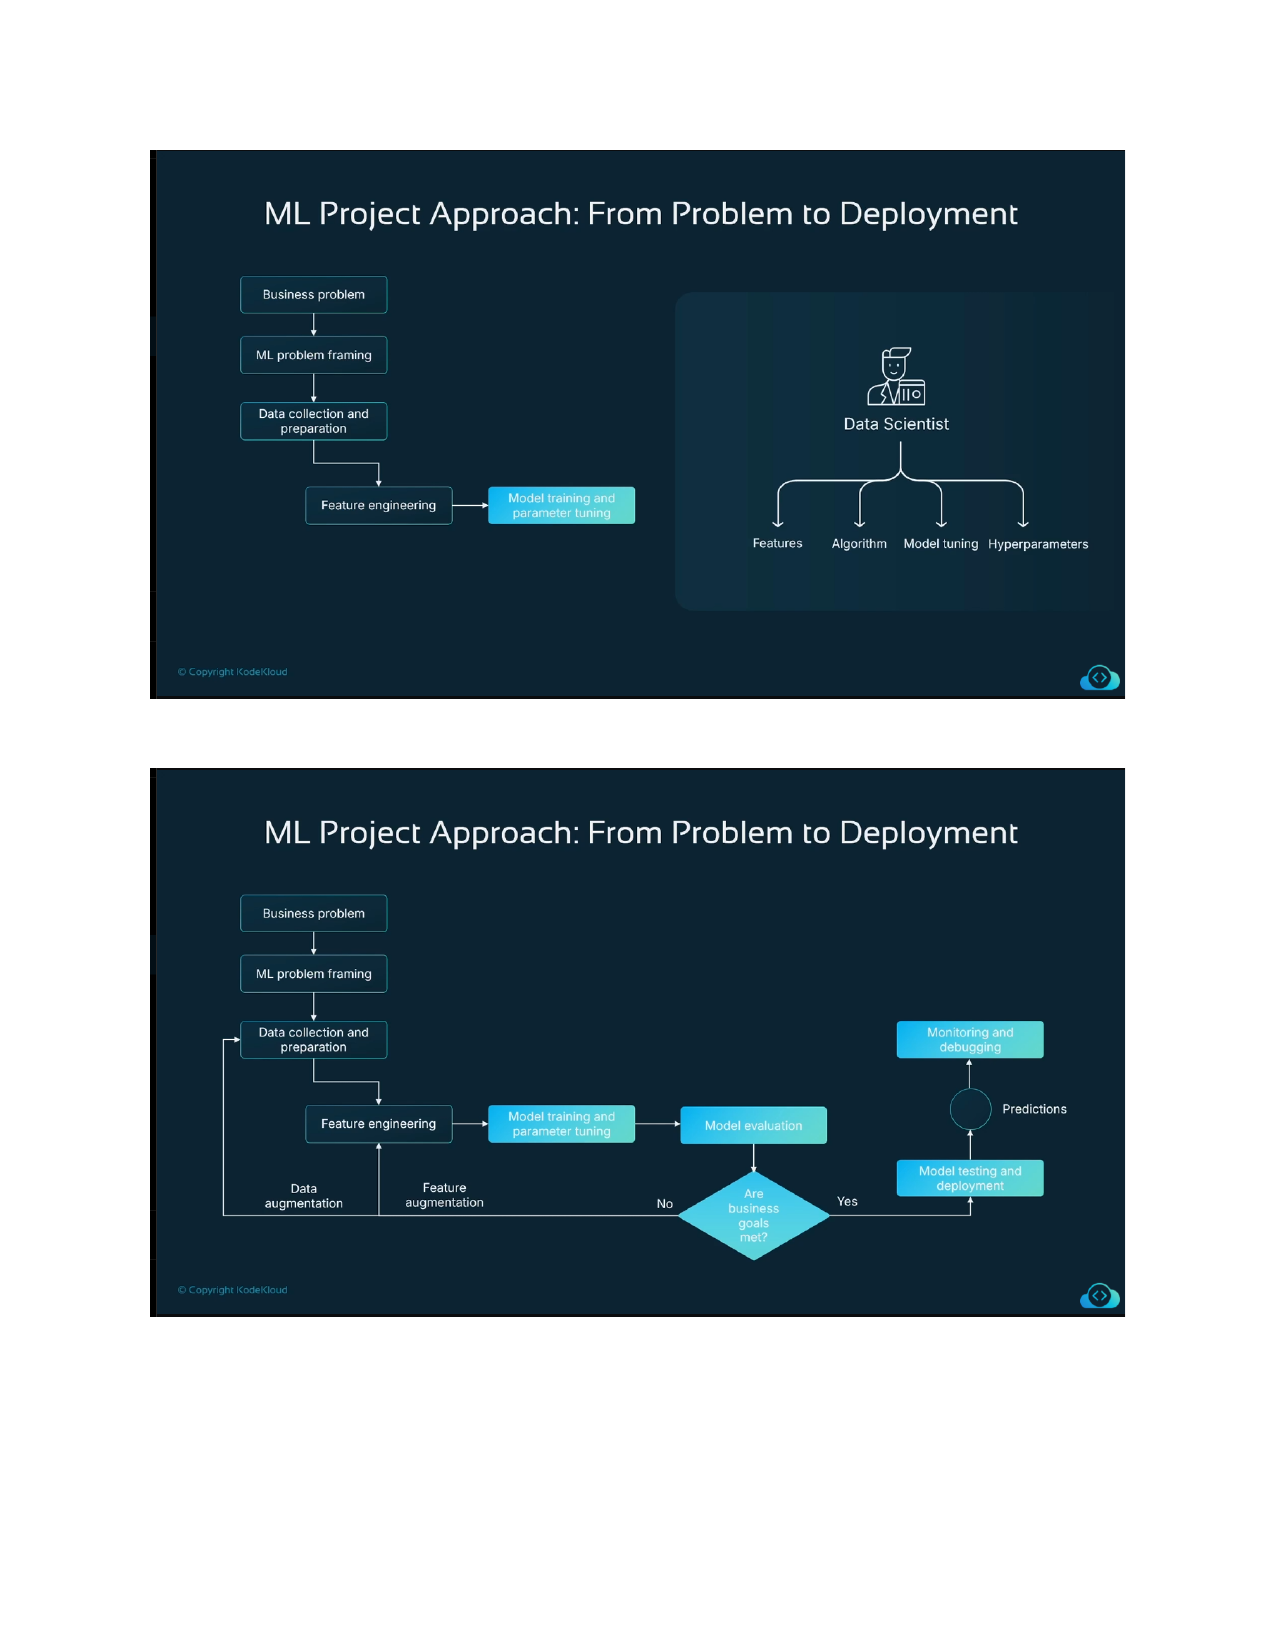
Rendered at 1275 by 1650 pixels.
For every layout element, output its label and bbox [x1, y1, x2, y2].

picture [150, 150, 1125, 699]
picture [150, 768, 1125, 1317]
